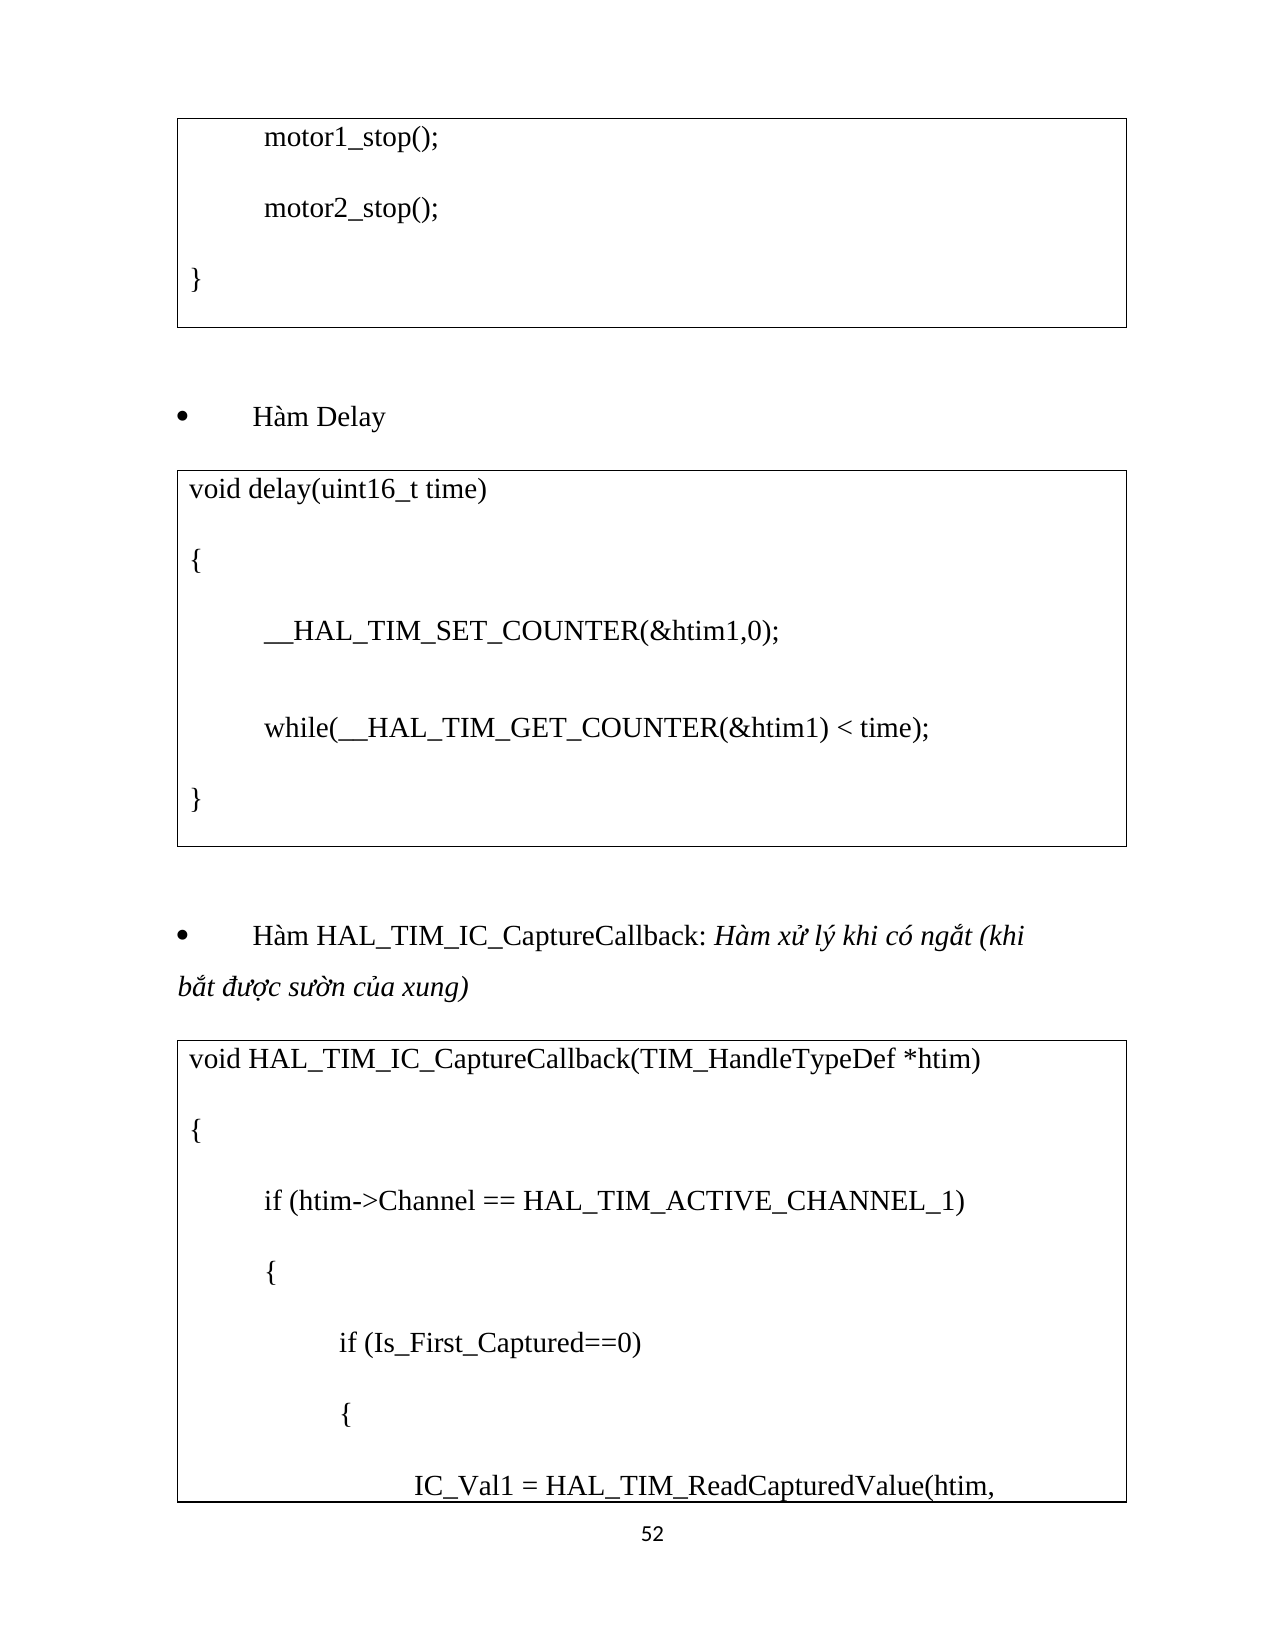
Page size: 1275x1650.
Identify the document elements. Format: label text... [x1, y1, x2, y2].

table_header void delay(uint16_t time) { __HAL_TIM_SET_COUNTER(&htim1,0); while(__HAL_TIM_GET_COUNTER(&htim1) < time); } [178, 471, 1126, 846]
list Hàm HAL_TIM_IC_CaptureCallback: Hàm xử lý khi có ngắt (khi bắt được sườn của xung) [177, 918, 1068, 1002]
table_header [178, 1041, 1126, 1501]
list Hàm Delay [177, 399, 1068, 432]
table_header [178, 119, 1126, 327]
